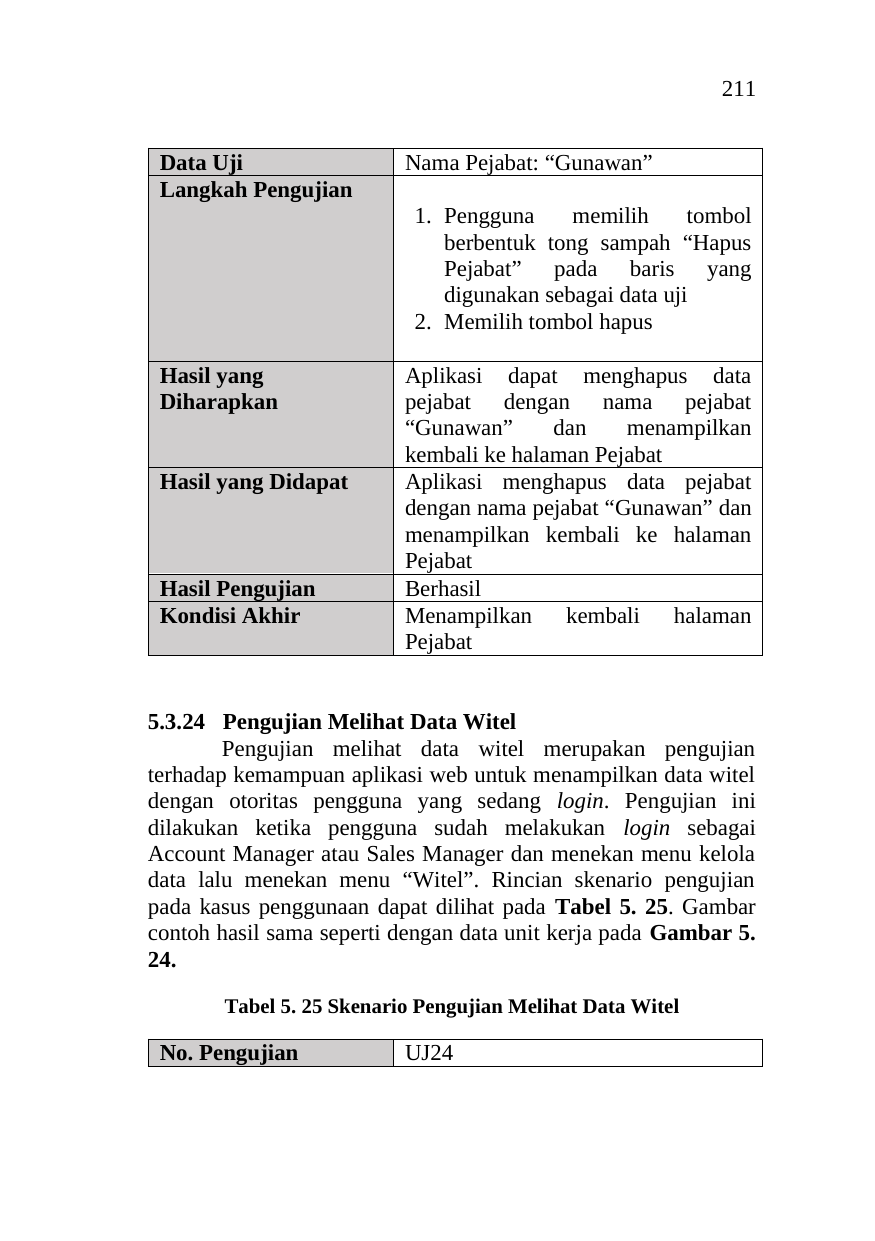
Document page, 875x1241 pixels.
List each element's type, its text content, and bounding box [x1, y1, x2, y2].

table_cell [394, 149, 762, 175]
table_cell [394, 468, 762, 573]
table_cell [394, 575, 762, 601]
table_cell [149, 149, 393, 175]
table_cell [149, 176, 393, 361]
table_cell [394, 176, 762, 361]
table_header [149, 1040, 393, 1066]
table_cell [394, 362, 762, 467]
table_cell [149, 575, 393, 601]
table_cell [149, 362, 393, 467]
text Tabel 5. 25 Skenario Pengujian Melihat Data Witel [148, 993, 756, 1018]
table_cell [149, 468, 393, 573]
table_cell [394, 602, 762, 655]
subtitle Pengujian Melihat Data Witel [148, 708, 756, 735]
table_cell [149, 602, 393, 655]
text Pengujian melihat data witel merupakan pengujian terhadap kemampuan aplikasi web untuk menampilkan data witel dengan otoritas pengguna yang sedang login. Pengujian ini dilakukan ketika pengguna sudah melakukan login sebagai Account Manager atau Sales Manager dan menekan menu kelola data lalu menekan menu “Witel”. Rincian skenario pengujian pada kasus penggunaan dapat dilihat pada Tabel 5. 25. Gambar contoh hasil sama seperti dengan data unit kerja pada Gambar 5. 24. [148, 735, 756, 972]
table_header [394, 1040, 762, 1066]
